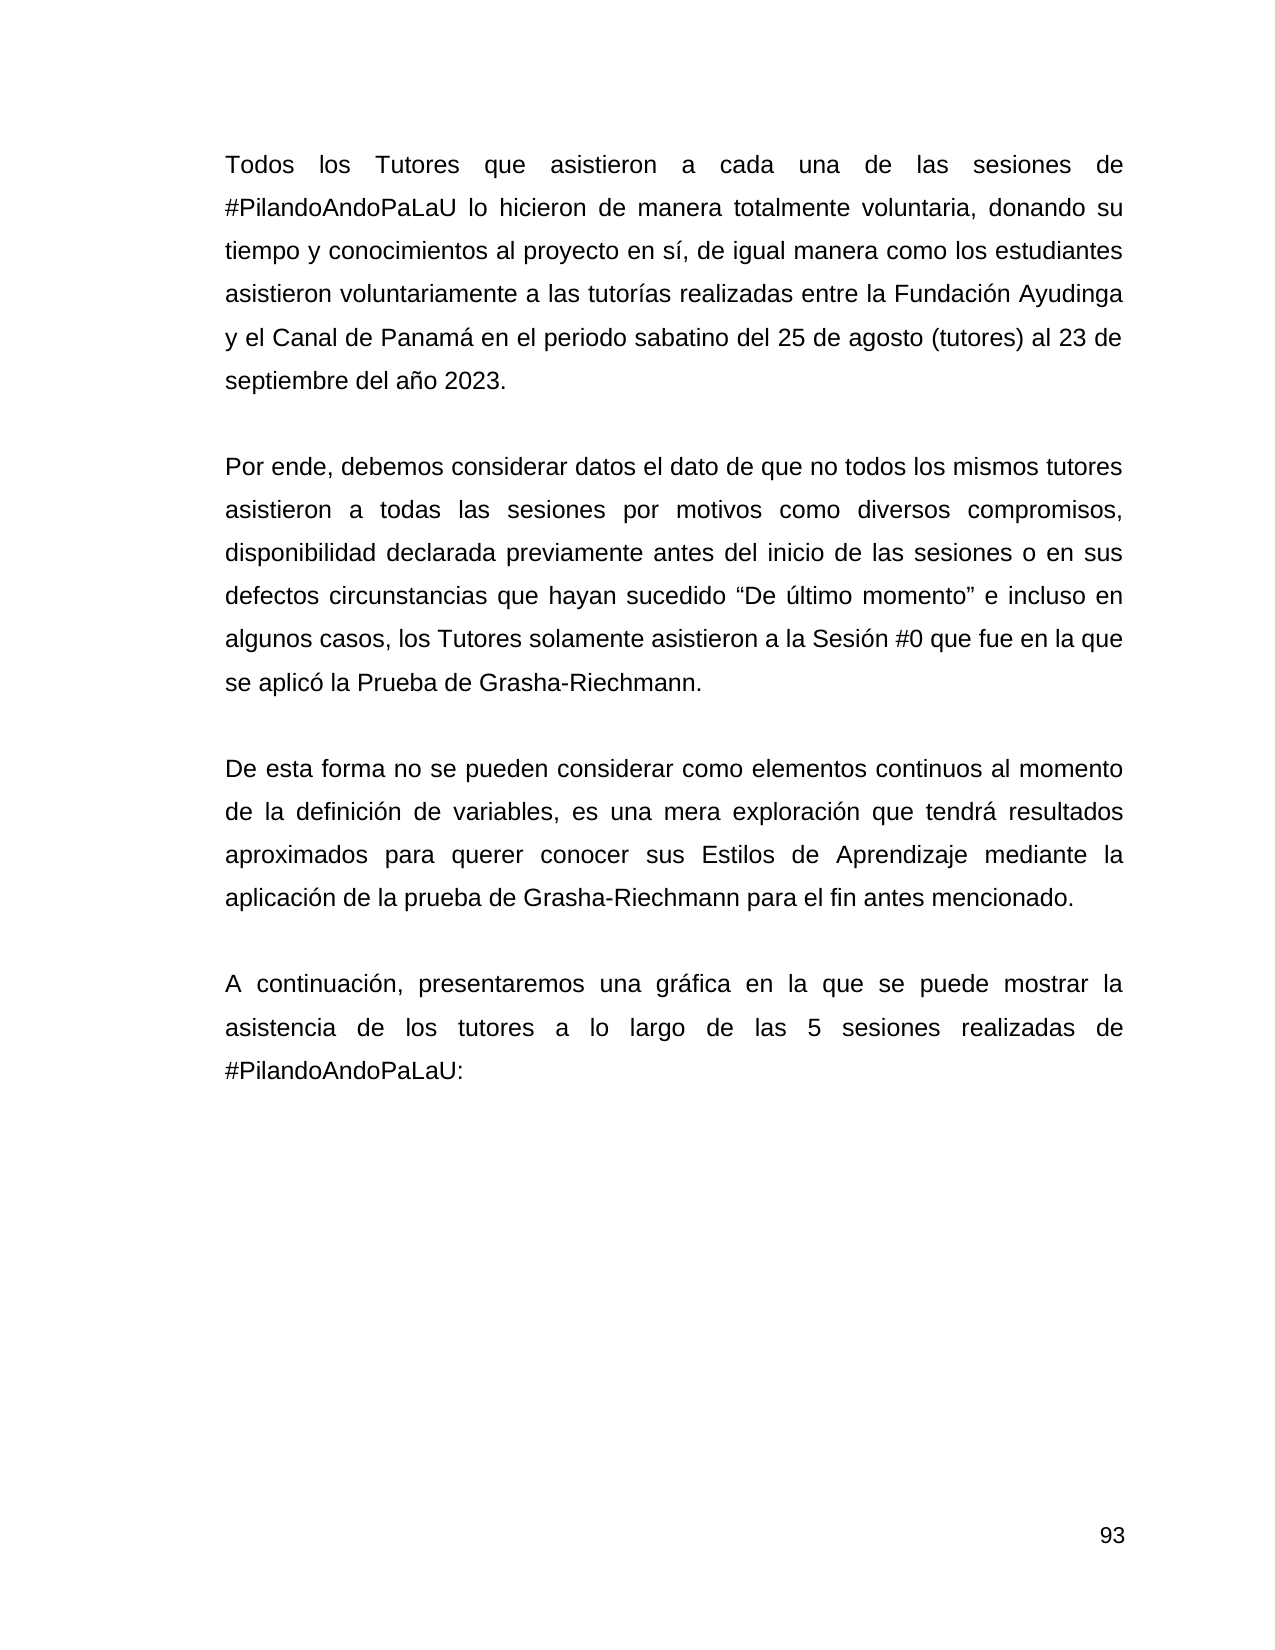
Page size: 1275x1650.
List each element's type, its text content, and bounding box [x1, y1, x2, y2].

text Todos los Tutores que asistieron a cada una de las sesiones de #PilandoAndoPaLaU lo hicieron de manera totalmente voluntaria, donando su tiempo y conocimientos al proyecto en sí, de igual manera como los estudiantes asistieron voluntariamente a las tutorías realizadas entre la Fundación Ayudinga y el Canal de Panamá en el periodo sabatino del 25 de agosto (tutores) al 23 de septiembre del año 2023. [225, 150, 1125, 394]
text De esta forma no se pueden considerar como elementos continuos al momento de la definición de variables, es una mera exploración que tendrá resultados aproximados para querer conocer sus Estilos de Aprendizaje mediante la aplicación de la prueba de Grasha-Riechmann para el fin antes mencionado. [225, 754, 1125, 912]
text Por ende, debemos considerar datos el dato de que no todos los mismos tutores asistieron a todas las sesiones por motivos como diversos compromisos, disponibilidad declarada previamente antes del inicio de las sesiones o en sus defectos circunstancias que hayan sucedido “De último momento” e incluso en algunos casos, los Tutores solamente asistieron a la Sesión #0 que fue en la que se aplicó la Prueba de Grasha-Riechmann. [225, 452, 1125, 696]
text A continuación, presentaremos una gráfica en la que se puede mostrar la asistencia de los tutores a lo largo de las 5 sesiones realizadas de #PilandoAndoPaLaU: [225, 969, 1125, 1084]
